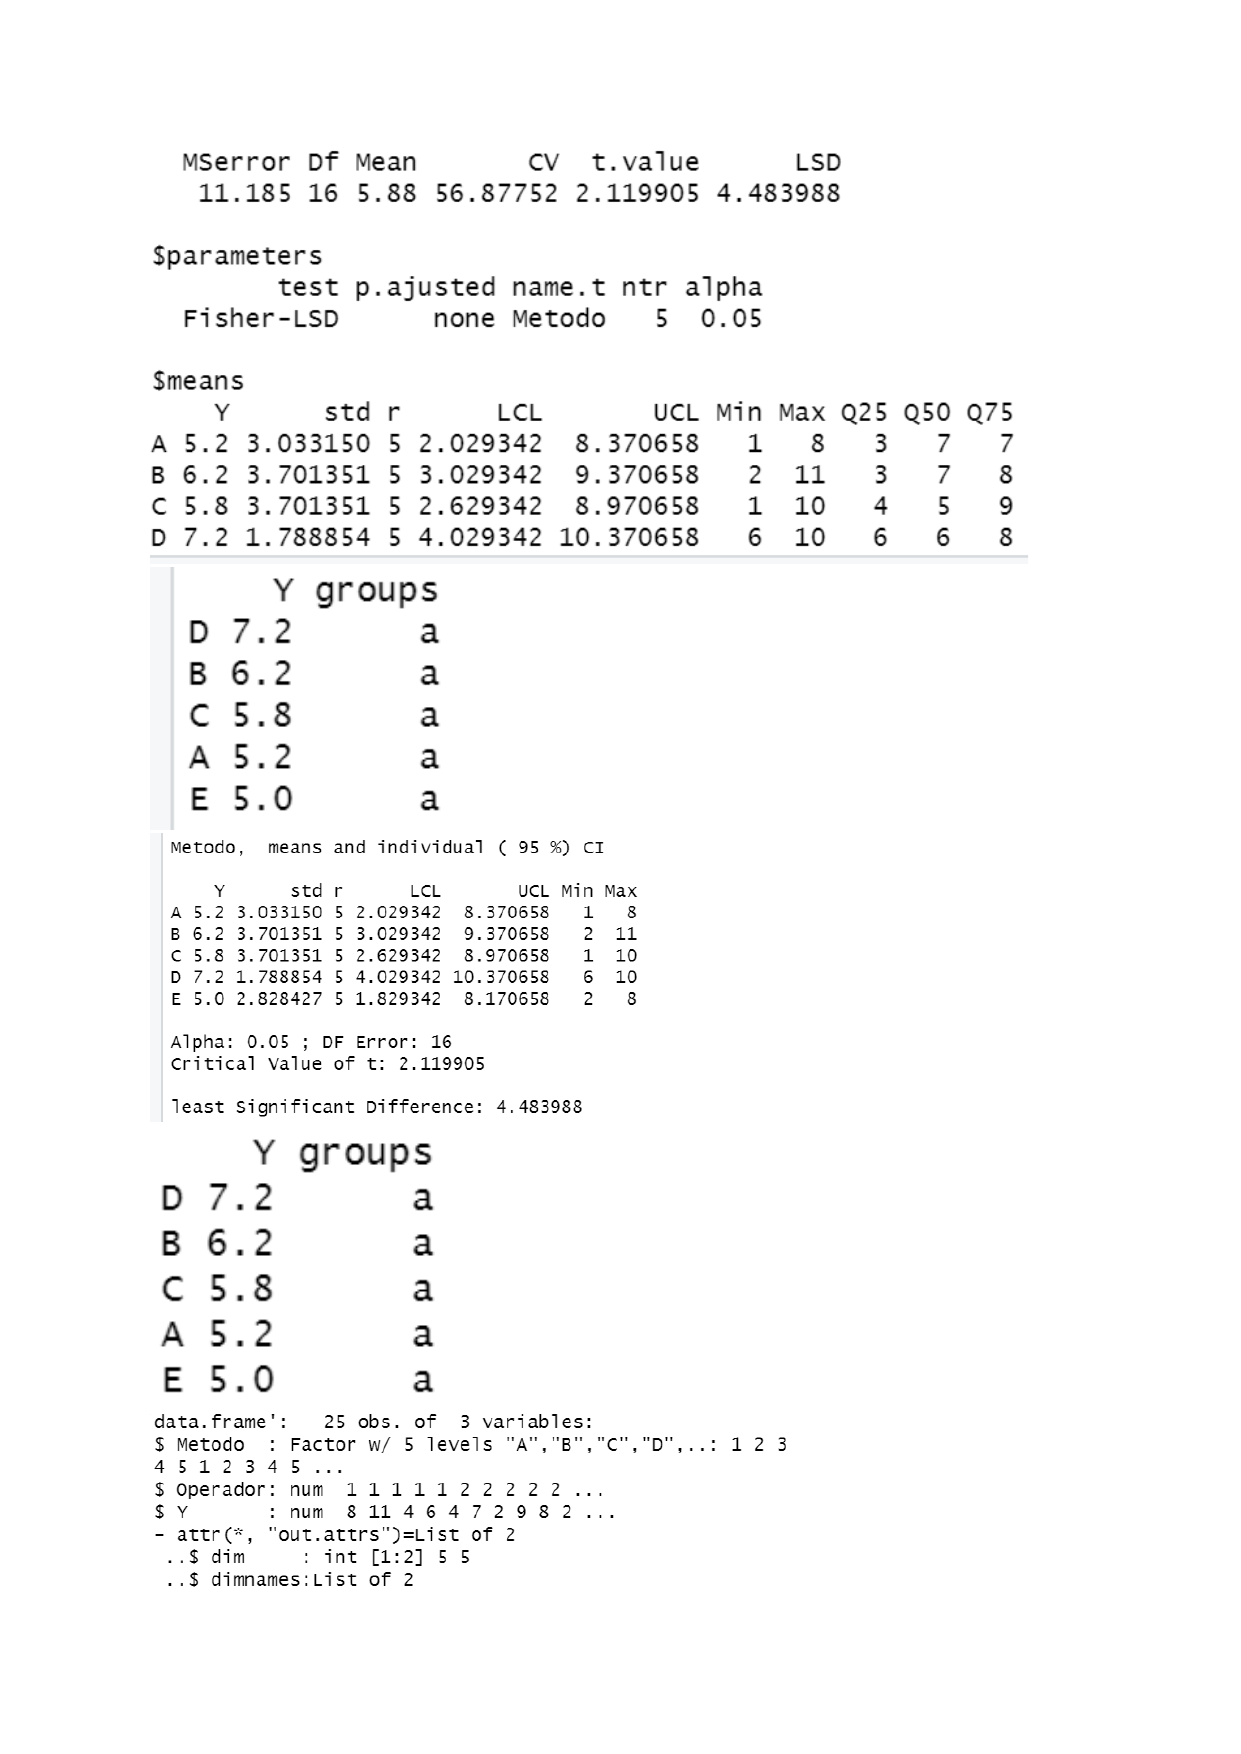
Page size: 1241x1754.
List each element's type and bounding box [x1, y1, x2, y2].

picture [150, 833, 647, 1122]
picture [150, 1410, 794, 1587]
picture [150, 1125, 471, 1407]
picture [150, 567, 469, 830]
picture [150, 150, 1029, 564]
